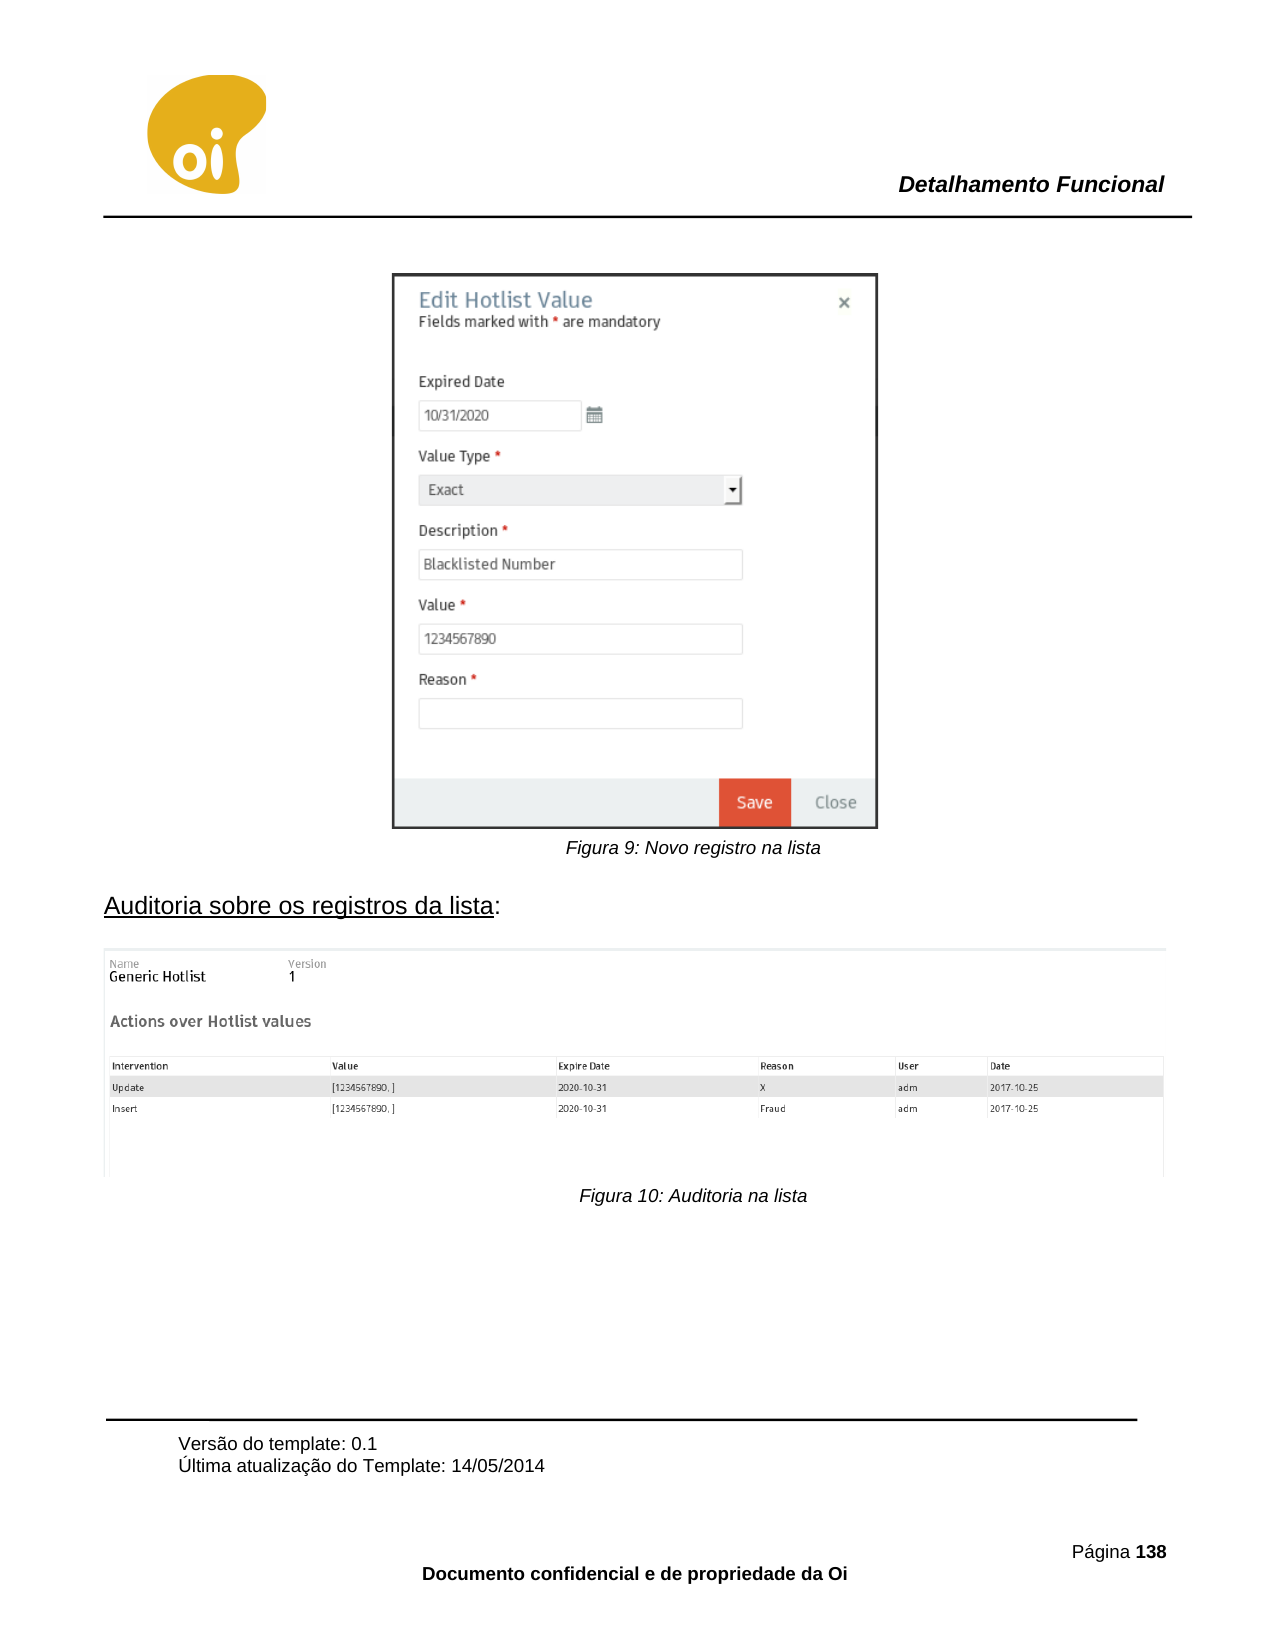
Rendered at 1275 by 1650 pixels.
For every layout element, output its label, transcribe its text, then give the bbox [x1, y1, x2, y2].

picture [391, 273, 879, 829]
picture [103, 948, 1167, 1177]
picture [147, 75, 267, 194]
text Auditoria sobre os registros da lista: [103, 891, 1167, 920]
text Figura 10: Auditoria na lista [222, 1185, 1167, 1207]
text Figura 9: Novo registro na lista [222, 837, 1167, 858]
